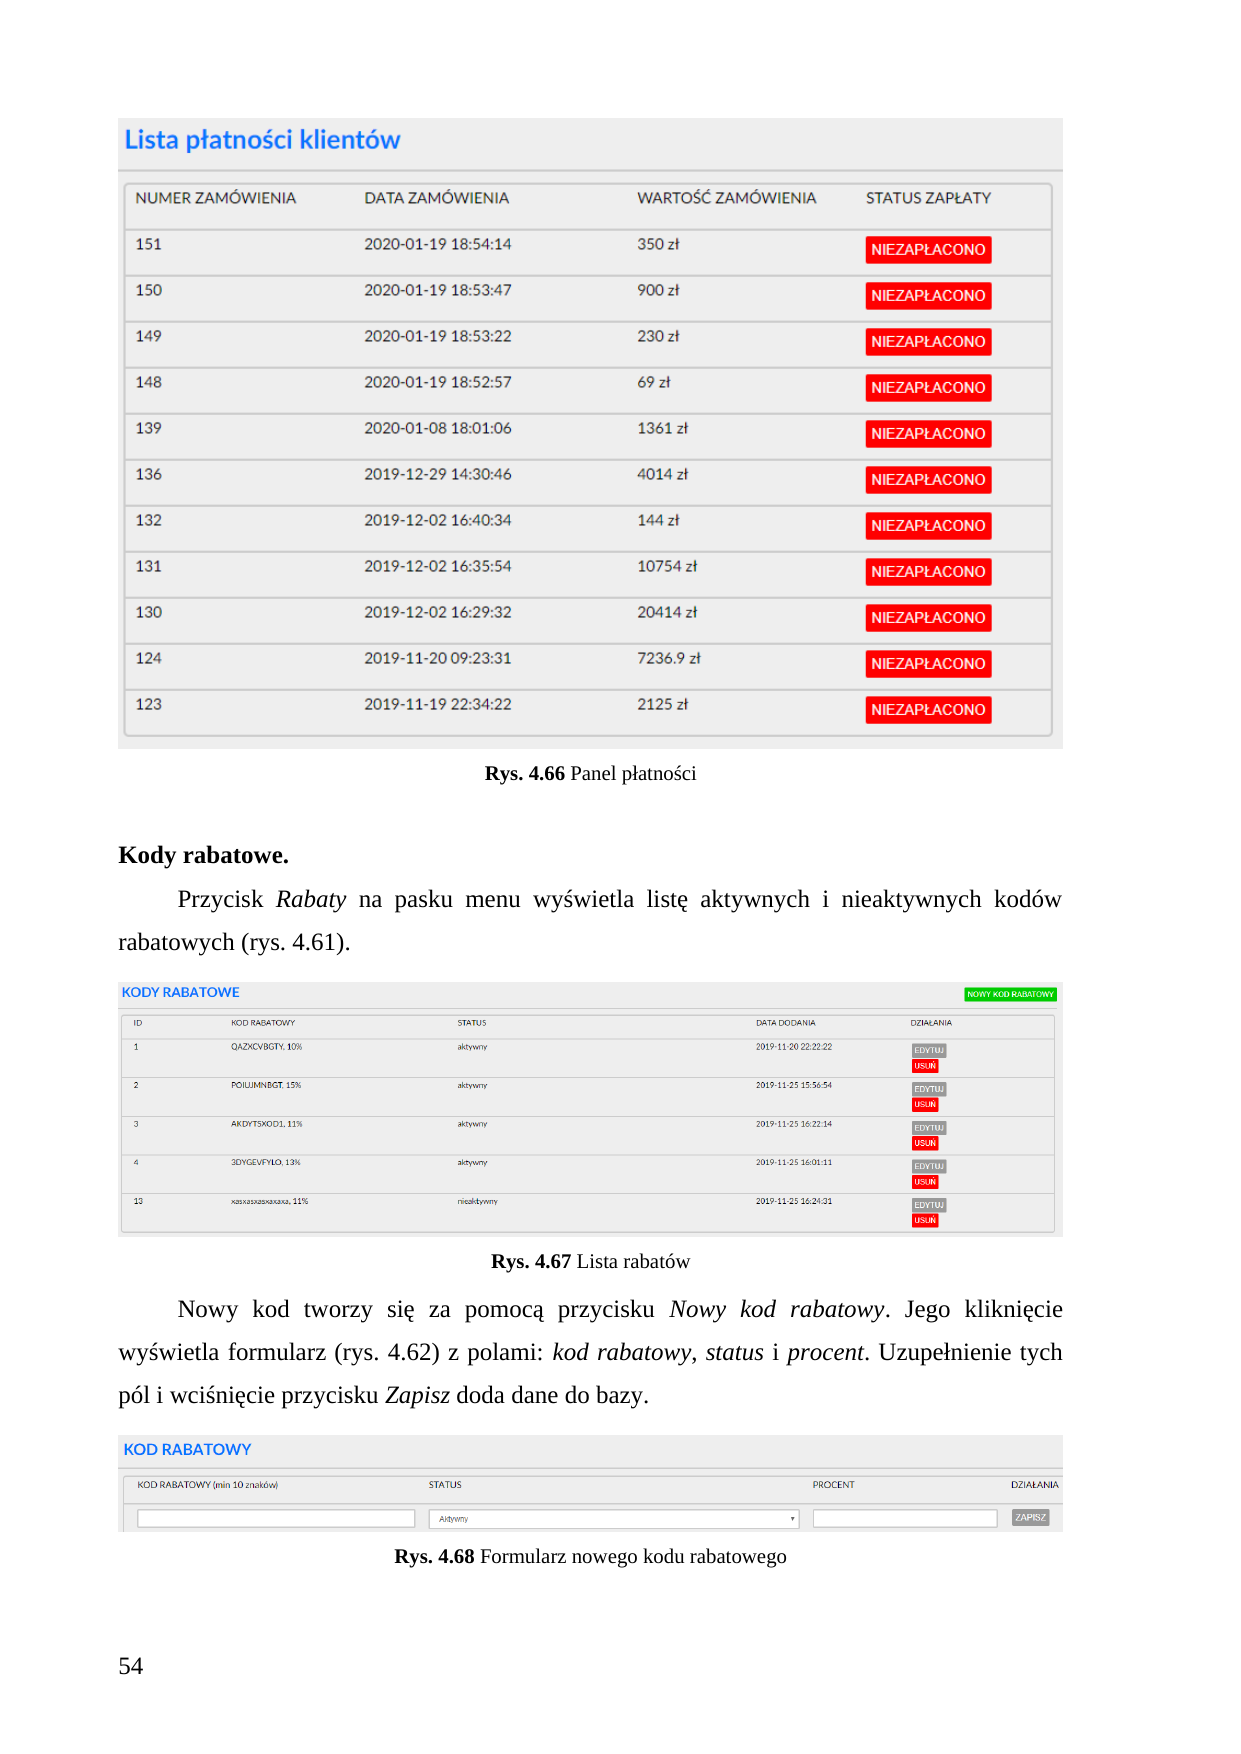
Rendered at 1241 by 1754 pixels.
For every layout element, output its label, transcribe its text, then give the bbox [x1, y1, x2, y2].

picture [118, 1435, 1063, 1532]
text Nowy kod tworzy się za pomocą przycisku Nowy kod rabatowy. Jego kliknięcie wyświetla formularz (rys. 4.62) z polami: kod rabatowy, status i procent. Uzupełnienie tych pól i wciśnięcie przycisku Zapisz doda dane do bazy. [118, 1294, 1063, 1409]
picture [118, 118, 1063, 749]
text Kody rabatowe. [118, 841, 1063, 869]
picture [118, 982, 1063, 1237]
text Przycisk Rabaty na pasku menu wyświetla listę aktywnych i nieaktywnych kodów rabatowych (rys. 4.61). [118, 884, 1063, 956]
